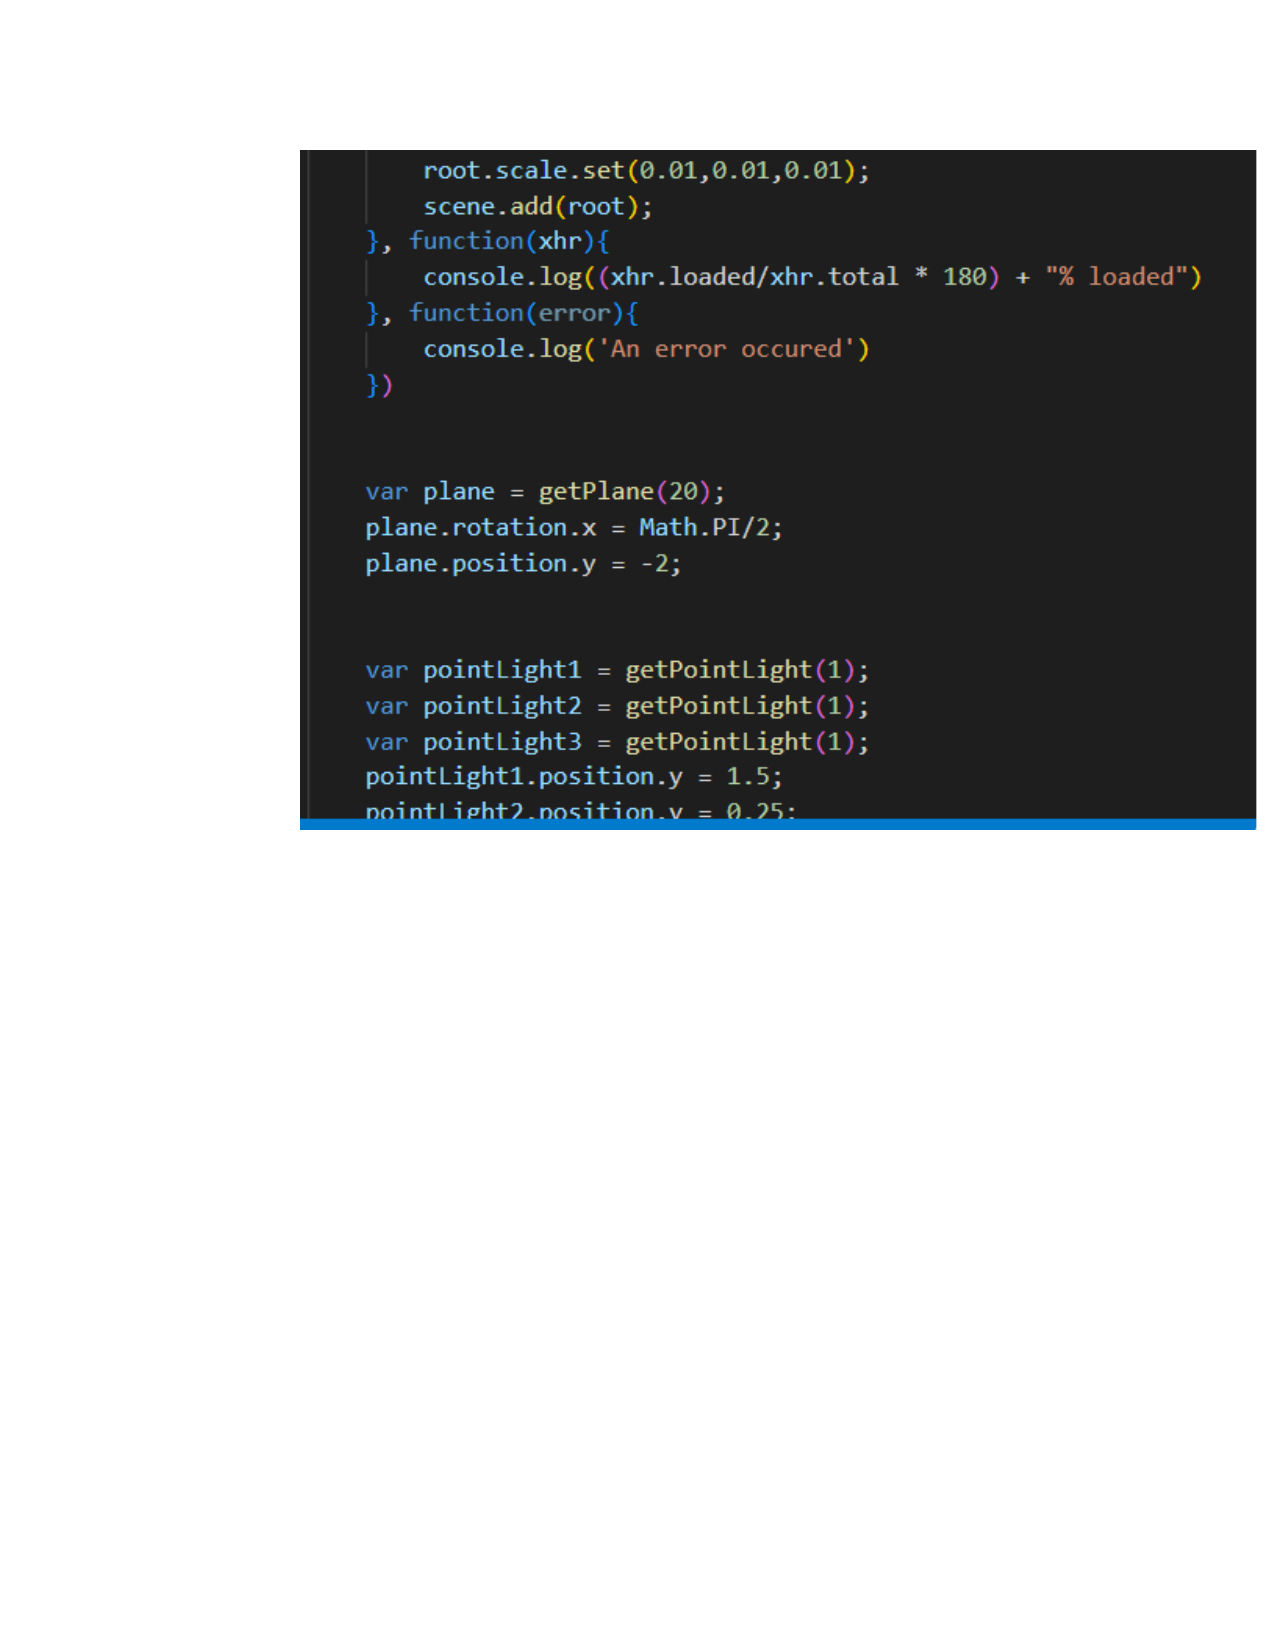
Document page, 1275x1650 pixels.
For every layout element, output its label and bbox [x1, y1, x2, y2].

picture [300, 150, 1257, 830]
